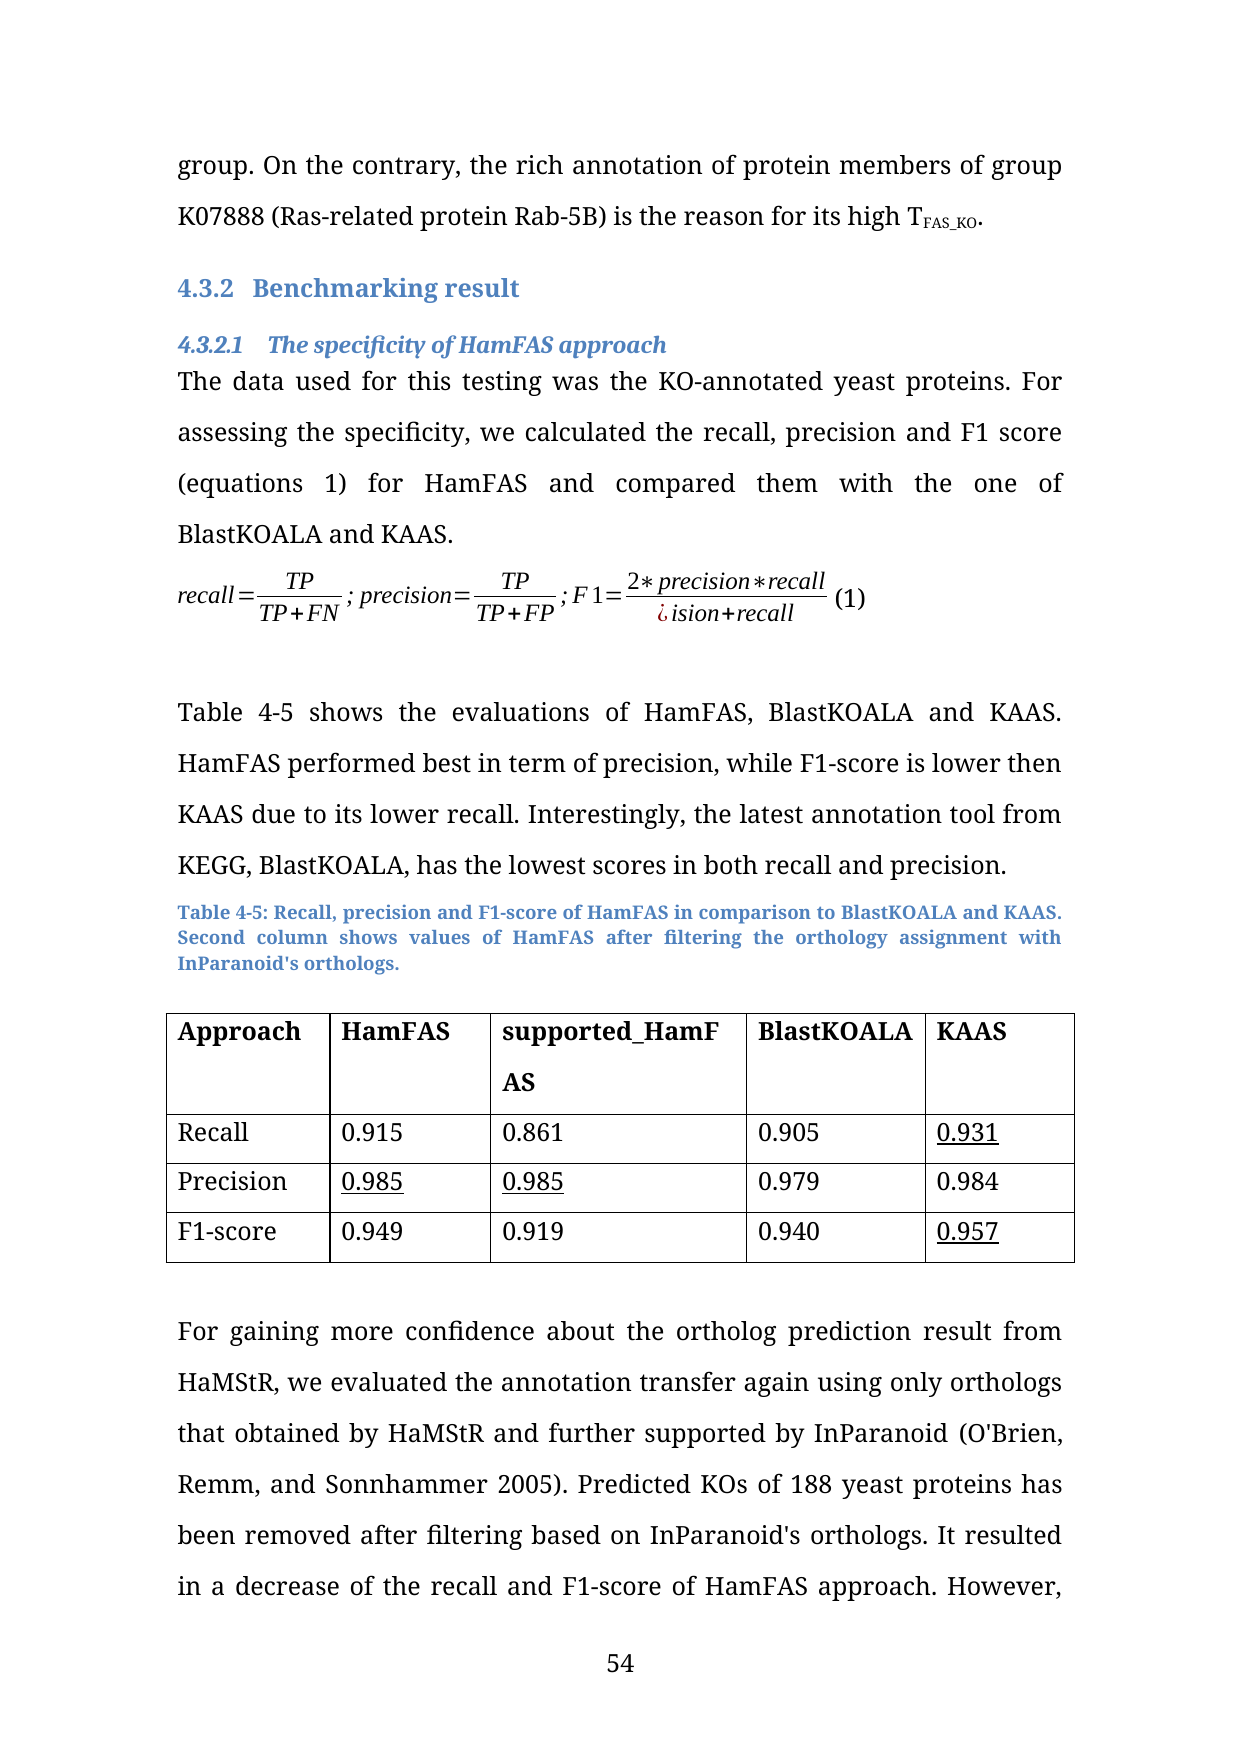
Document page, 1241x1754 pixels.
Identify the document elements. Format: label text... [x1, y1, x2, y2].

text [177, 1314, 1063, 1603]
table_cell 0.919 [491, 1213, 746, 1262]
table_cell 0.931 [926, 1115, 1074, 1163]
subtitle Benchmarking result [177, 271, 1063, 305]
table_cell 0.984 [926, 1164, 1074, 1212]
table_cell 0.985 [331, 1164, 490, 1212]
table_cell Precision [167, 1164, 329, 1212]
text The data used for this testing was the KO-annotated yeast proteins. For assessing the specificity, we calculated the recall, precision and F1 score (equations 1) for HamFAS and compared them with the one of BlastKOALA and KAAS. [177, 364, 1063, 551]
table_cell 0.979 [747, 1164, 925, 1212]
table_header BlastKOALA [747, 1014, 925, 1113]
table_header supported_HamFAS [491, 1014, 746, 1113]
table_cell F1-score [167, 1213, 329, 1262]
table_header HamFAS [331, 1014, 490, 1113]
table_cell 0.905 [747, 1115, 925, 1163]
table_cell 0.985 [491, 1164, 746, 1212]
text (1) [177, 568, 1063, 627]
table_cell Recall [167, 1115, 329, 1163]
table_cell 0.957 [926, 1213, 1074, 1262]
table_cell 0.915 [331, 1115, 490, 1163]
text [177, 148, 1063, 233]
table_header KAAS [926, 1014, 1074, 1113]
table_cell 0.861 [491, 1115, 746, 1163]
table_cell 0.949 [331, 1213, 490, 1262]
subtitle The specificity of HamFAS approach [177, 331, 1063, 359]
table_cell 0.940 [747, 1213, 925, 1262]
table_header Approach [167, 1014, 329, 1113]
